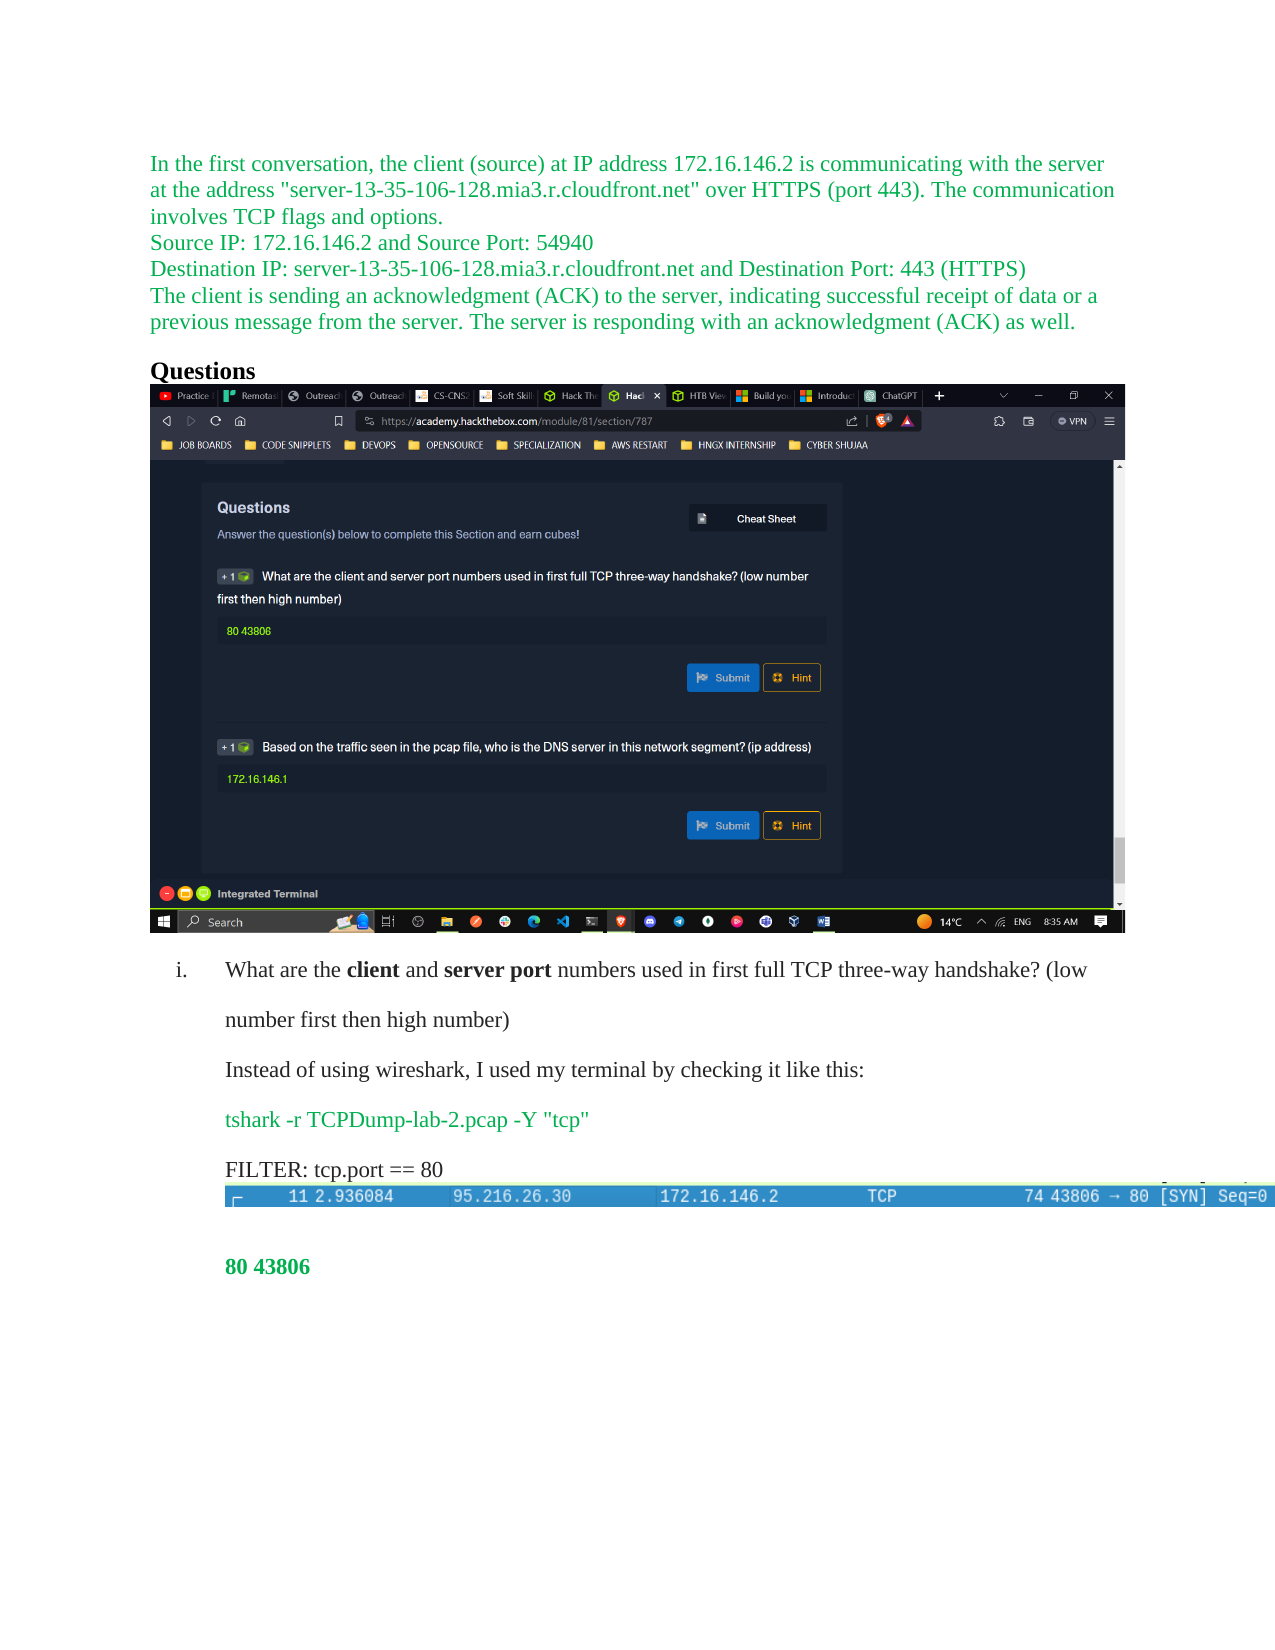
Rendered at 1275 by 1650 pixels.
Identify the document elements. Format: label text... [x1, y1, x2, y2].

text Questions [150, 334, 1125, 384]
list What are the client and server port numbers used in first full TCP three-way handshake? (low number first then high number) [187, 933, 1125, 1033]
text FILTER: tcp.port == 80 [225, 1133, 1125, 1182]
text In the first conversation, the client (source) at IP address 172.16.146.2 is communicating with the server at the address "server-13-35-106-128.mia3.r.cloudfront.net" over HTTPS (port 443). The communication involves TCP flags and options. [150, 150, 1125, 229]
text Source IP: 172.16.146.2 and Source Port: 54940 [150, 229, 1125, 255]
picture [150, 384, 1125, 933]
text Instead of using wireshark, I used my terminal by checking it like this: [225, 1033, 1125, 1083]
text The client is sending an acknowledgment (ACK) to the server, indicating successful receipt of data or a previous message from the server. The server is responding with an acknowledgment (ACK) as well. [150, 282, 1125, 334]
text tshark -r TCPDump-lab-2.pcap -Y "tcp" [225, 1083, 1125, 1133]
text Destination IP: server-13-35-106-128.mia3.r.cloudfront.net and Destination Port: 443 (HTTPS) [150, 255, 1125, 282]
picture [225, 1182, 1275, 1207]
text 80 43806 [225, 1230, 1125, 1280]
